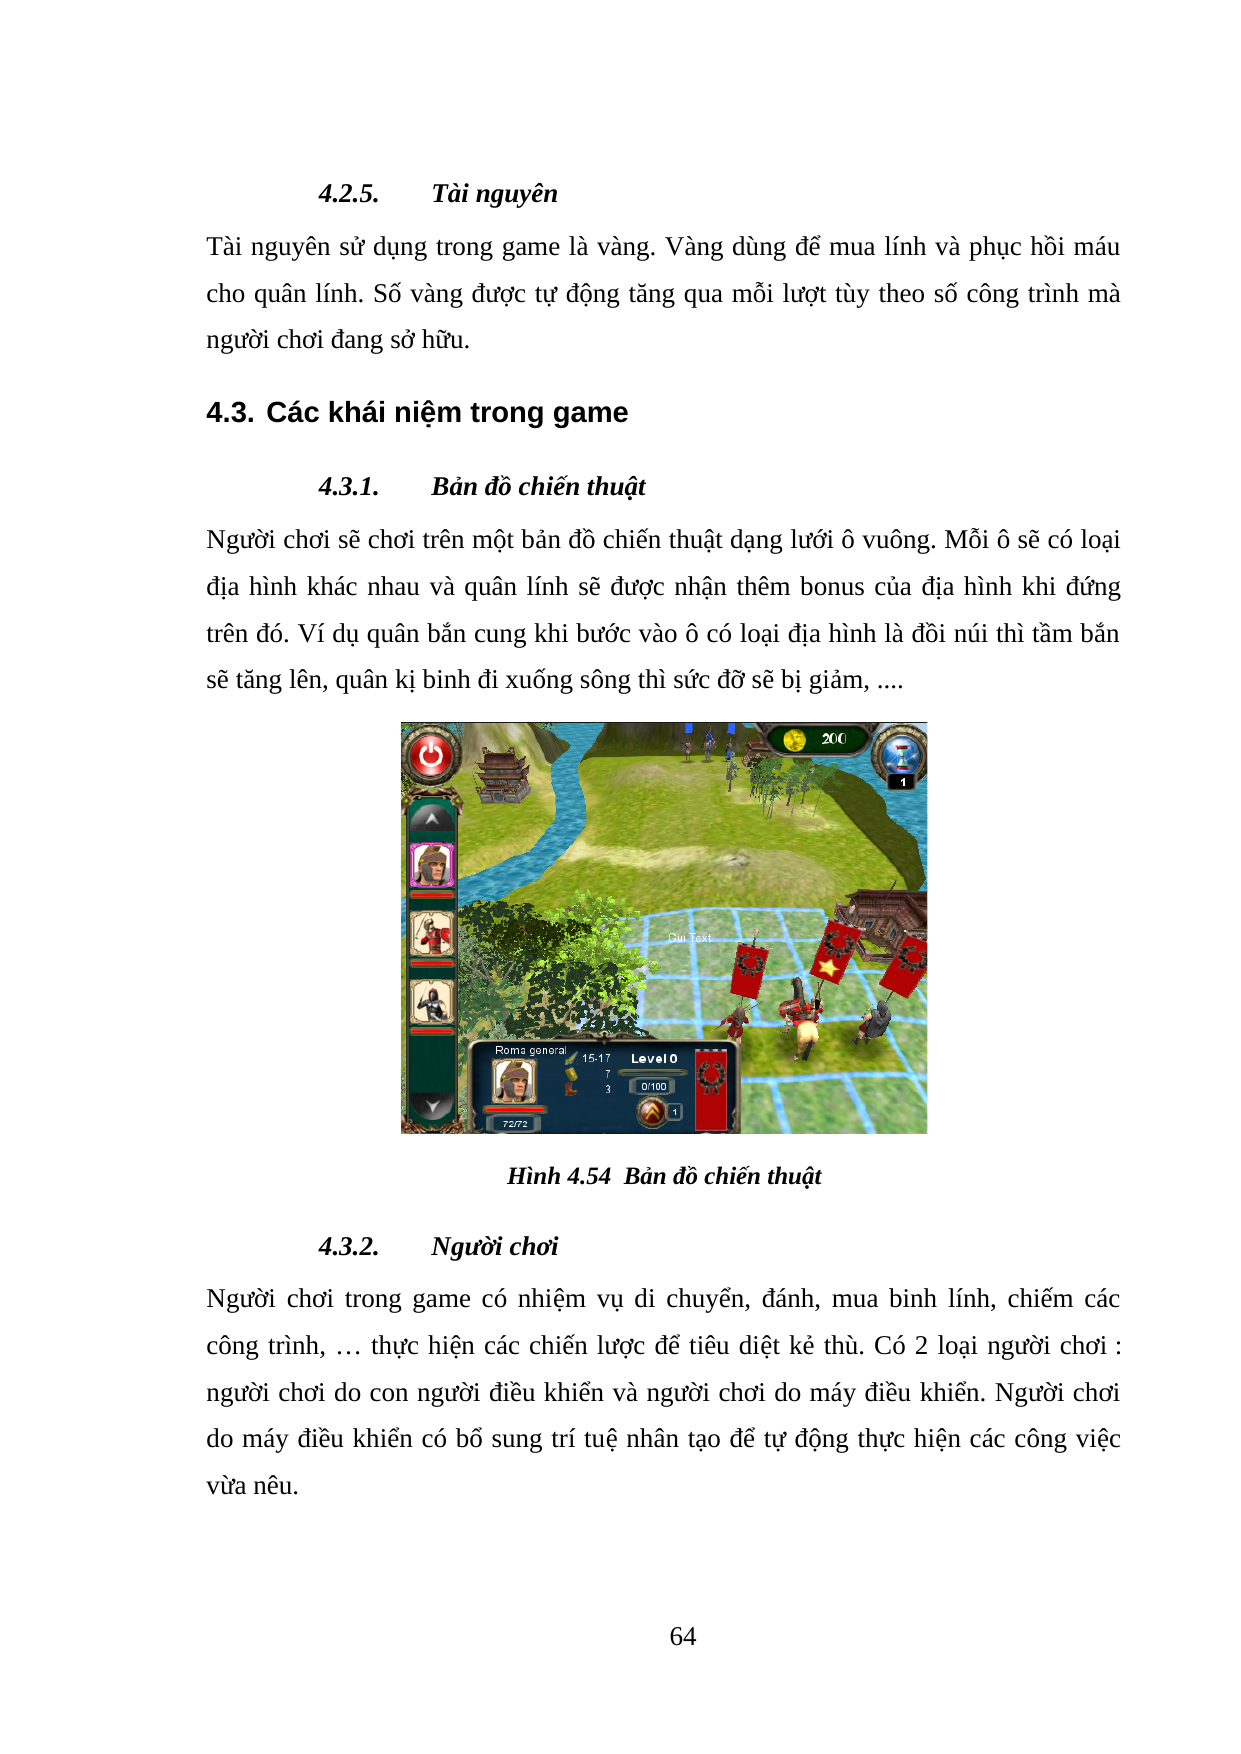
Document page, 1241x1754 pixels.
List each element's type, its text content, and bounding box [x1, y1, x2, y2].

subtitle Tài nguyên [281, 177, 1122, 208]
text Người chơi trong game có nhiệm vụ di chuyển, đánh, mua binh lính, chiếm các công trình, … thực hiện các chiến lược để tiêu diệt kẻ thù. Có 2 loại người chơi : người chơi do con người điều khiển và người chơi do máy điều khiển. Người chơi do máy điều khiển có bổ sung trí tuệ nhân tạo để tự động thực hiện các công việc vừa nêu. [206, 1282, 1122, 1500]
subtitle Bản đồ chiến thuật [281, 470, 1122, 502]
subtitle Các khái niệm trong game [206, 395, 1122, 429]
picture [401, 722, 928, 1134]
text Tài nguyên sử dụng trong game là vàng. Vàng dùng để mua lính và phục hồi máu cho quân lính. Số vàng được tự động tăng qua mỗi lượt tùy theo số công trình mà người chơi đang sở hữu. [206, 230, 1122, 354]
subtitle Người chơi [281, 1229, 1122, 1261]
text Người chơi sẽ chơi trên một bản đồ chiến thuật dạng lưới ô vuông. Mỗi ô sẽ có loại địa hình khác nhau và quân lính sẽ được nhận thêm bonus của địa hình khi đứng trên đó. Ví dụ quân bắn cung khi bước vào ô có loại địa hình là đồi núi thì tầm bắn sẽ tăng lên, quân kị binh đi xuống sông thì sức đỡ sẽ bị giảm, .... [206, 523, 1122, 694]
